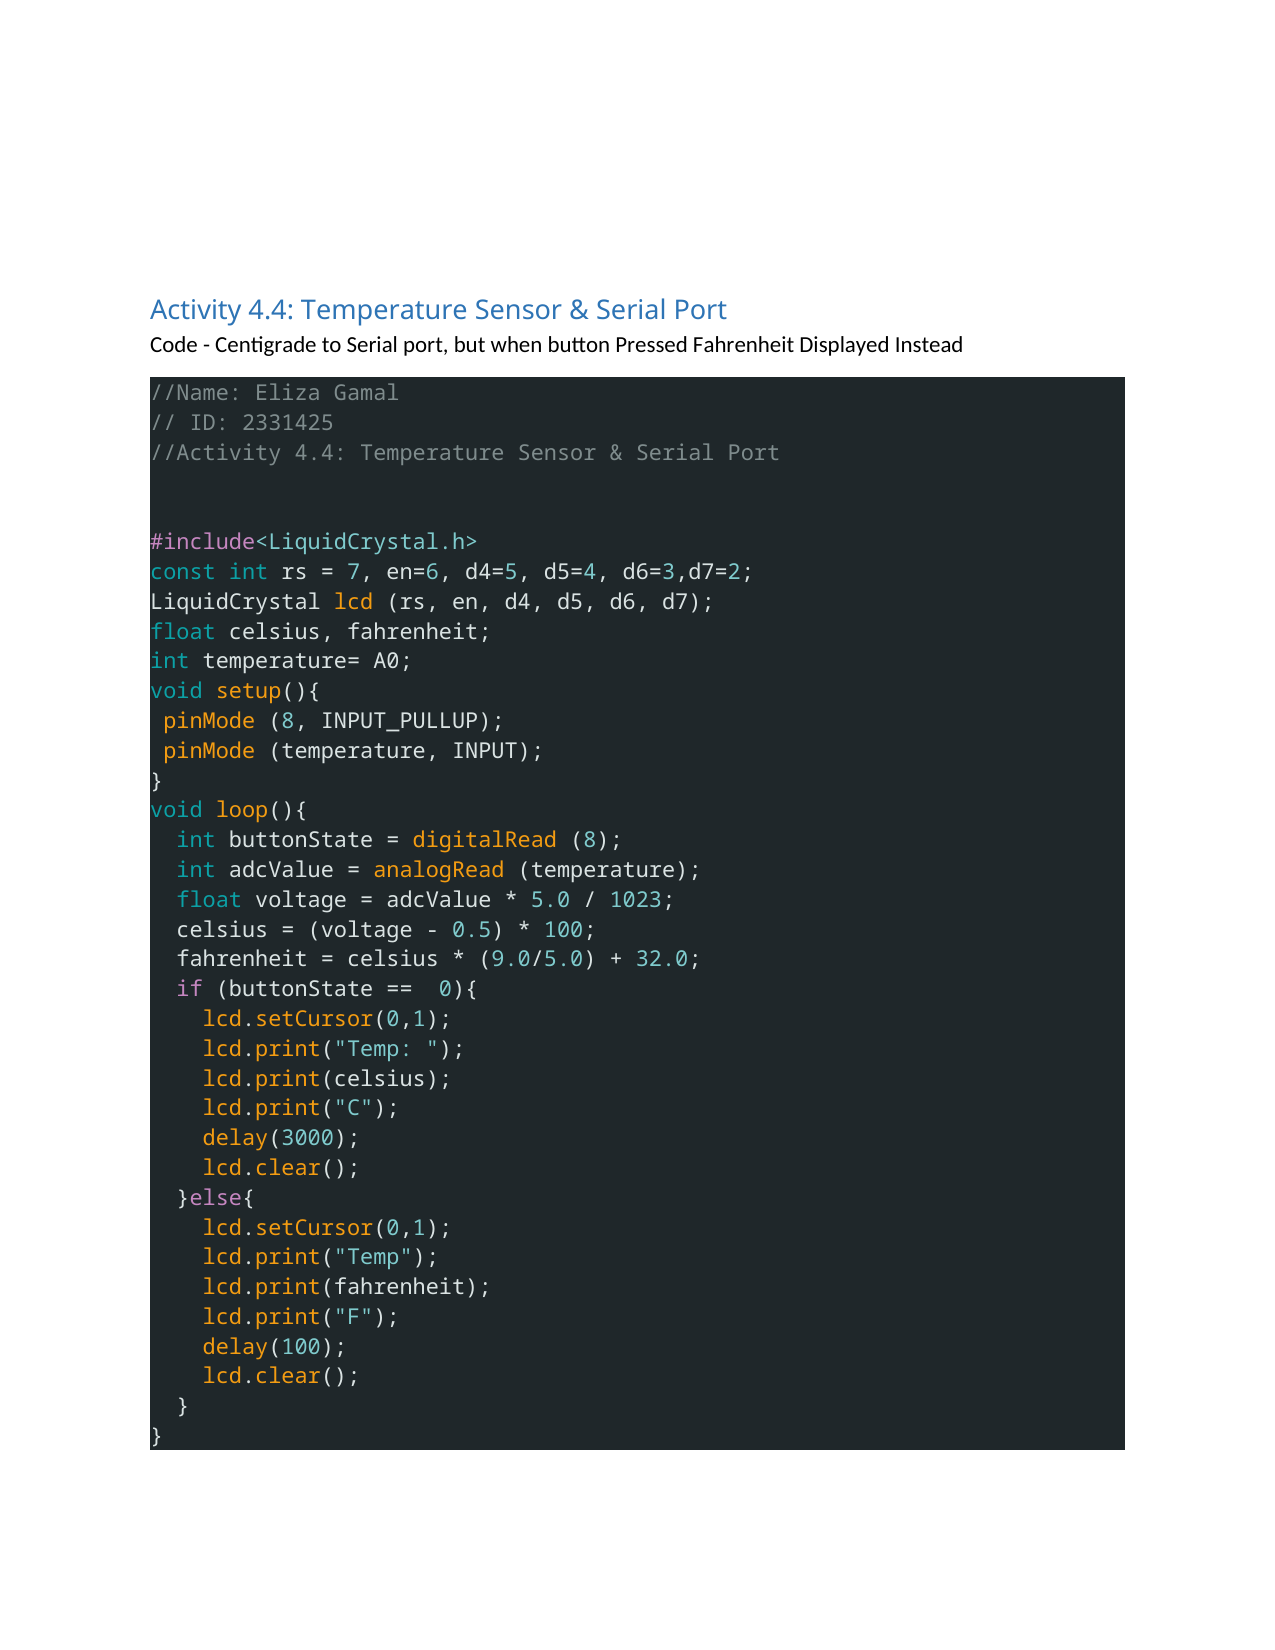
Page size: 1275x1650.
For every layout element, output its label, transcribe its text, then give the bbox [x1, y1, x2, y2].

text lcd.clear(); [150, 1360, 1125, 1390]
text int adcValue = analogRead (temperature); [150, 854, 1125, 884]
text const int rs = 7, en=6, d4=5, d5=4, d6=3,d7=2; [150, 556, 1125, 586]
text delay(100); [150, 1331, 1125, 1360]
text lcd.print("Temp"); [150, 1241, 1125, 1271]
text }else{ [150, 1182, 1125, 1211]
text } [150, 764, 1125, 794]
text int buttonState = digitalRead (8); [150, 824, 1125, 854]
text celsius = (voltage - 0.5) * 100; [150, 913, 1125, 943]
text // ID: 2331425 [150, 407, 1125, 437]
text } [150, 1420, 1125, 1450]
text lcd.setCursor(0,1); [150, 1003, 1125, 1033]
text pinMode (8, INPUT_PULLUP); [150, 705, 1125, 735]
text float celsius, fahrenheit; [150, 616, 1125, 645]
text lcd.print("C"); [150, 1092, 1125, 1122]
text delay(3000); [150, 1122, 1125, 1152]
text LiquidCrystal lcd (rs, en, d4, d5, d6, d7); [150, 586, 1125, 616]
text } [150, 1390, 1125, 1420]
text lcd.print("F"); [150, 1301, 1125, 1331]
text void loop(){ [150, 794, 1125, 824]
text if (buttonState == 0){ [150, 973, 1125, 1003]
text //Name: Eliza Gamal [150, 377, 1125, 407]
subtitle Activity 4.4: Temperature Sensor & Serial Port [150, 291, 1125, 327]
text Code - Centigrade to Serial port, but when button Pressed Fahrenheit Displayed Instead [150, 330, 1125, 358]
text #include<LiquidCrystal.h> [150, 526, 1125, 556]
text lcd.print("Temp: "); [150, 1033, 1125, 1062]
text void setup(){ [150, 675, 1125, 705]
text lcd.print(fahrenheit); [150, 1271, 1125, 1301]
text lcd.print(celsius); [150, 1062, 1125, 1092]
text lcd.setCursor(0,1); [150, 1211, 1125, 1241]
text pinMode (temperature, INPUT); [150, 735, 1125, 764]
text //Activity 4.4: Temperature Sensor & Serial Port [150, 437, 1125, 467]
text int temperature= A0; [150, 645, 1125, 675]
text lcd.clear(); [150, 1152, 1125, 1182]
text fahrenheit = celsius * (9.0/5.0) + 32.0; [150, 943, 1125, 973]
text float voltage = adcValue * 5.0 / 1023; [150, 884, 1125, 913]
